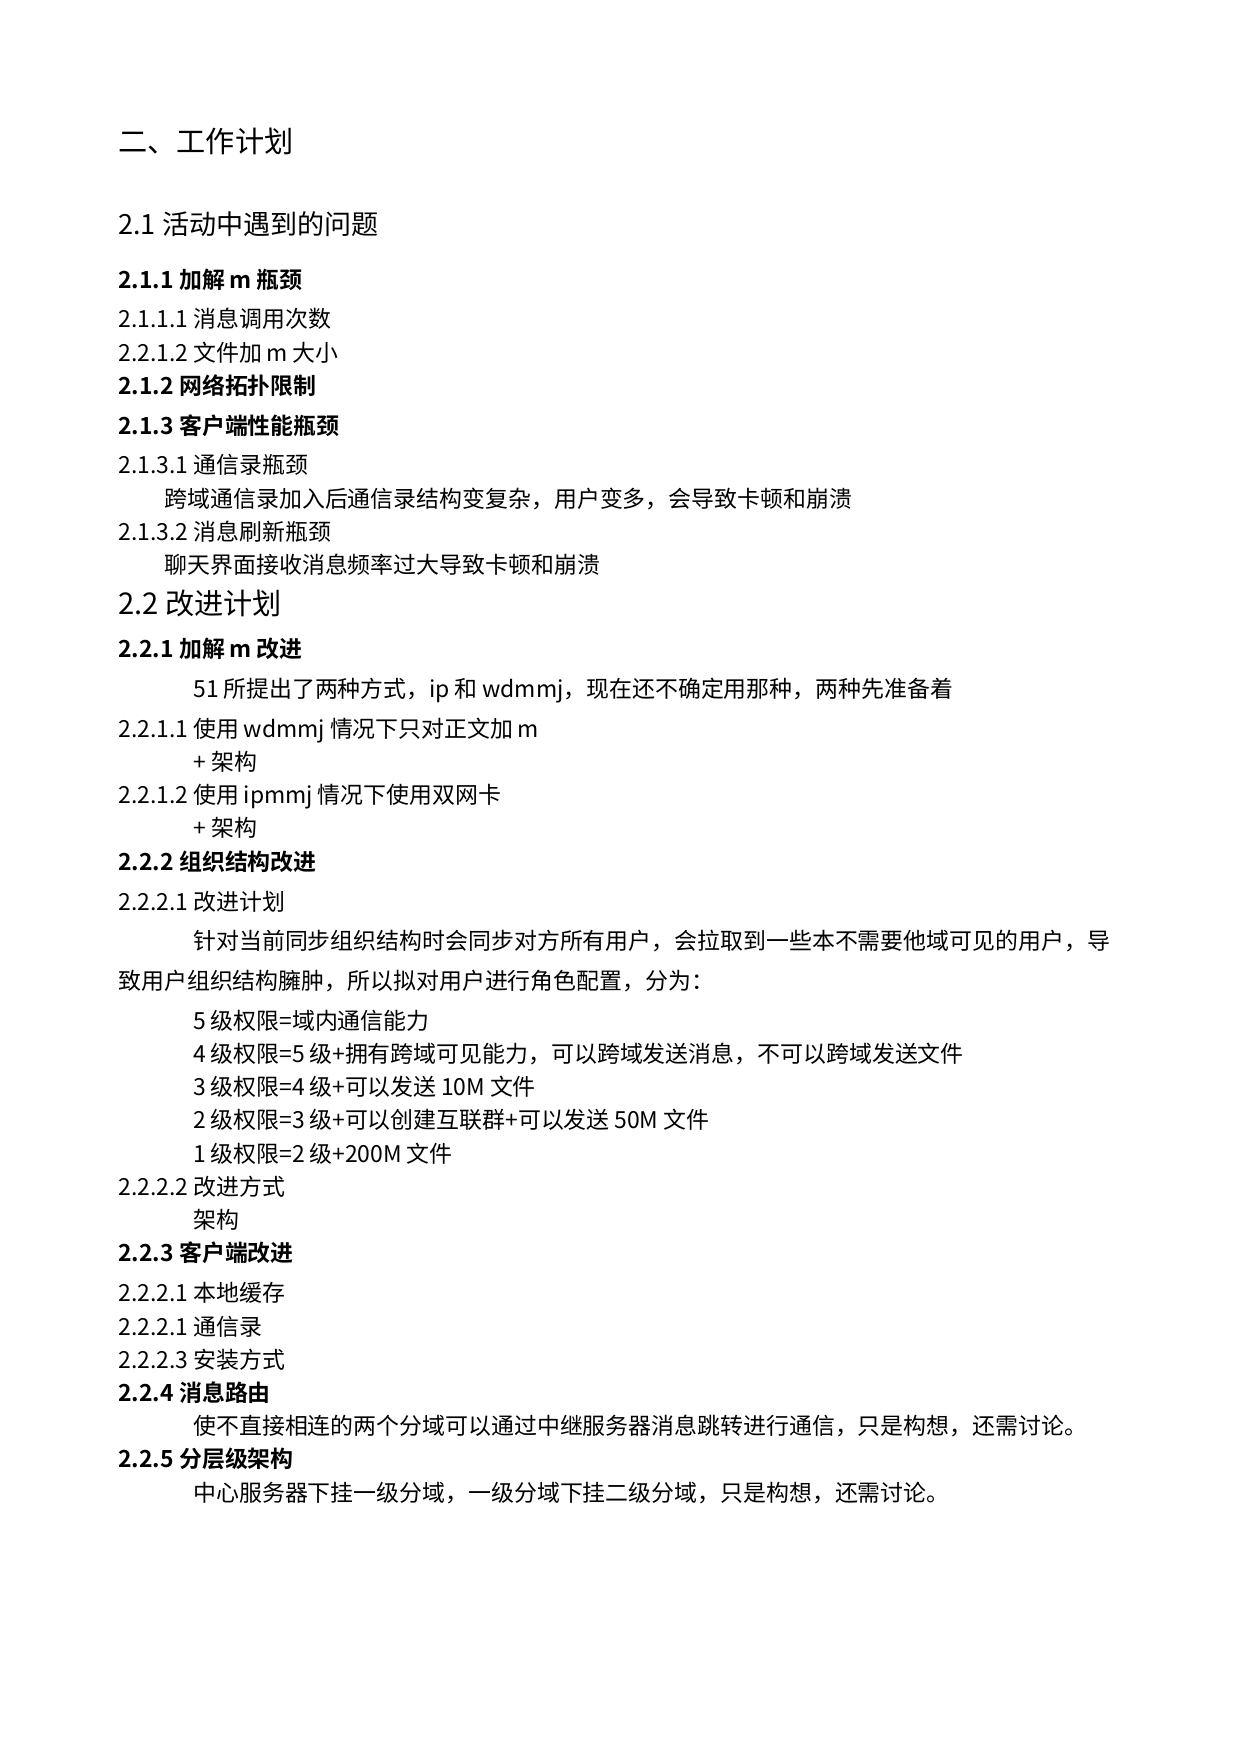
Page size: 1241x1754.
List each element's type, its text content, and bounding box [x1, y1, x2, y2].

text 2.2.4 消息路由 [118, 1375, 1122, 1408]
text 2级权限=3级+可以创建互联群+可以发送50M文件 [118, 1102, 1122, 1136]
text 2.1.2 网络拓扑限制 [118, 368, 1122, 401]
text 51所提出了两种方式，ip和wdmmj，现在还不确定用那种，两种先准备着 [118, 671, 1122, 704]
text 2.1.3.2 消息刷新瓶颈 [118, 514, 1122, 547]
text 2.1.3.1 通信录瓶颈 [118, 447, 1122, 481]
text 4级权限=5级+拥有跨域可见能力，可以跨域发送消息，不可以跨域发送文件 [118, 1036, 1122, 1069]
text 针对当前同步组织结构时会同步对方所有用户，会拉取到一些本不需要他域可见的用户，导致用户组织结构臃肿，所以拟对用户进行角色配置，分为： [118, 923, 1122, 996]
text 1级权限=2级+200M文件 [118, 1136, 1122, 1169]
text + 架构 [118, 744, 1122, 777]
text 二、工作计划 [118, 118, 1122, 160]
text 3级权限=4级+可以发送10M文件 [118, 1069, 1122, 1102]
text 2.1 活动中遇到的问题 [118, 203, 1122, 242]
text 2.2.2.1 改进计划 [118, 883, 1122, 917]
text 架构 [118, 1202, 1122, 1235]
text 2.2.2.3 安装方式 [118, 1342, 1122, 1375]
text 2.2.3 客户端改进 [118, 1235, 1122, 1268]
text 2.1.3 客户端性能瓶颈 [118, 408, 1122, 441]
text + 架构 [118, 810, 1122, 843]
text 2.2.1.2 使用ipmmj情况下使用双网卡 [118, 777, 1122, 810]
text 2.2.2.1 本地缓存 [118, 1275, 1122, 1308]
text 2.1.1.1 消息调用次数 [118, 301, 1122, 334]
text 2.1.1 加解m瓶颈 [118, 262, 1122, 295]
text 2.2.2.1 通信录 [118, 1308, 1122, 1342]
text 5级权限=域内通信能力 [118, 1003, 1122, 1036]
text 2.2.1.1 使用wdmmj情况下只对正文加m [118, 711, 1122, 744]
text 使不直接相连的两个分域可以通过中继服务器消息跳转进行通信，只是构想，还需讨论。 [118, 1408, 1122, 1441]
text 跨域通信录加入后通信录结构变复杂，用户变多，会导致卡顿和崩溃 [118, 481, 1122, 514]
text 2.2.1.2 文件加m大小 [118, 334, 1122, 368]
text 聊天界面接收消息频率过大导致卡顿和崩溃 [118, 547, 1122, 580]
text 中心服务器下挂一级分域，一级分域下挂二级分域，只是构想，还需讨论。 [118, 1474, 1122, 1508]
text 2.2.5 分层级架构 [118, 1441, 1122, 1474]
text 2.2.2.2 改进方式 [118, 1169, 1122, 1202]
text 2.2.2 组织结构改进 [118, 843, 1122, 877]
text 2.2 改进计划 [118, 580, 1122, 623]
text 2.2.1 加解m改进 [118, 631, 1122, 664]
